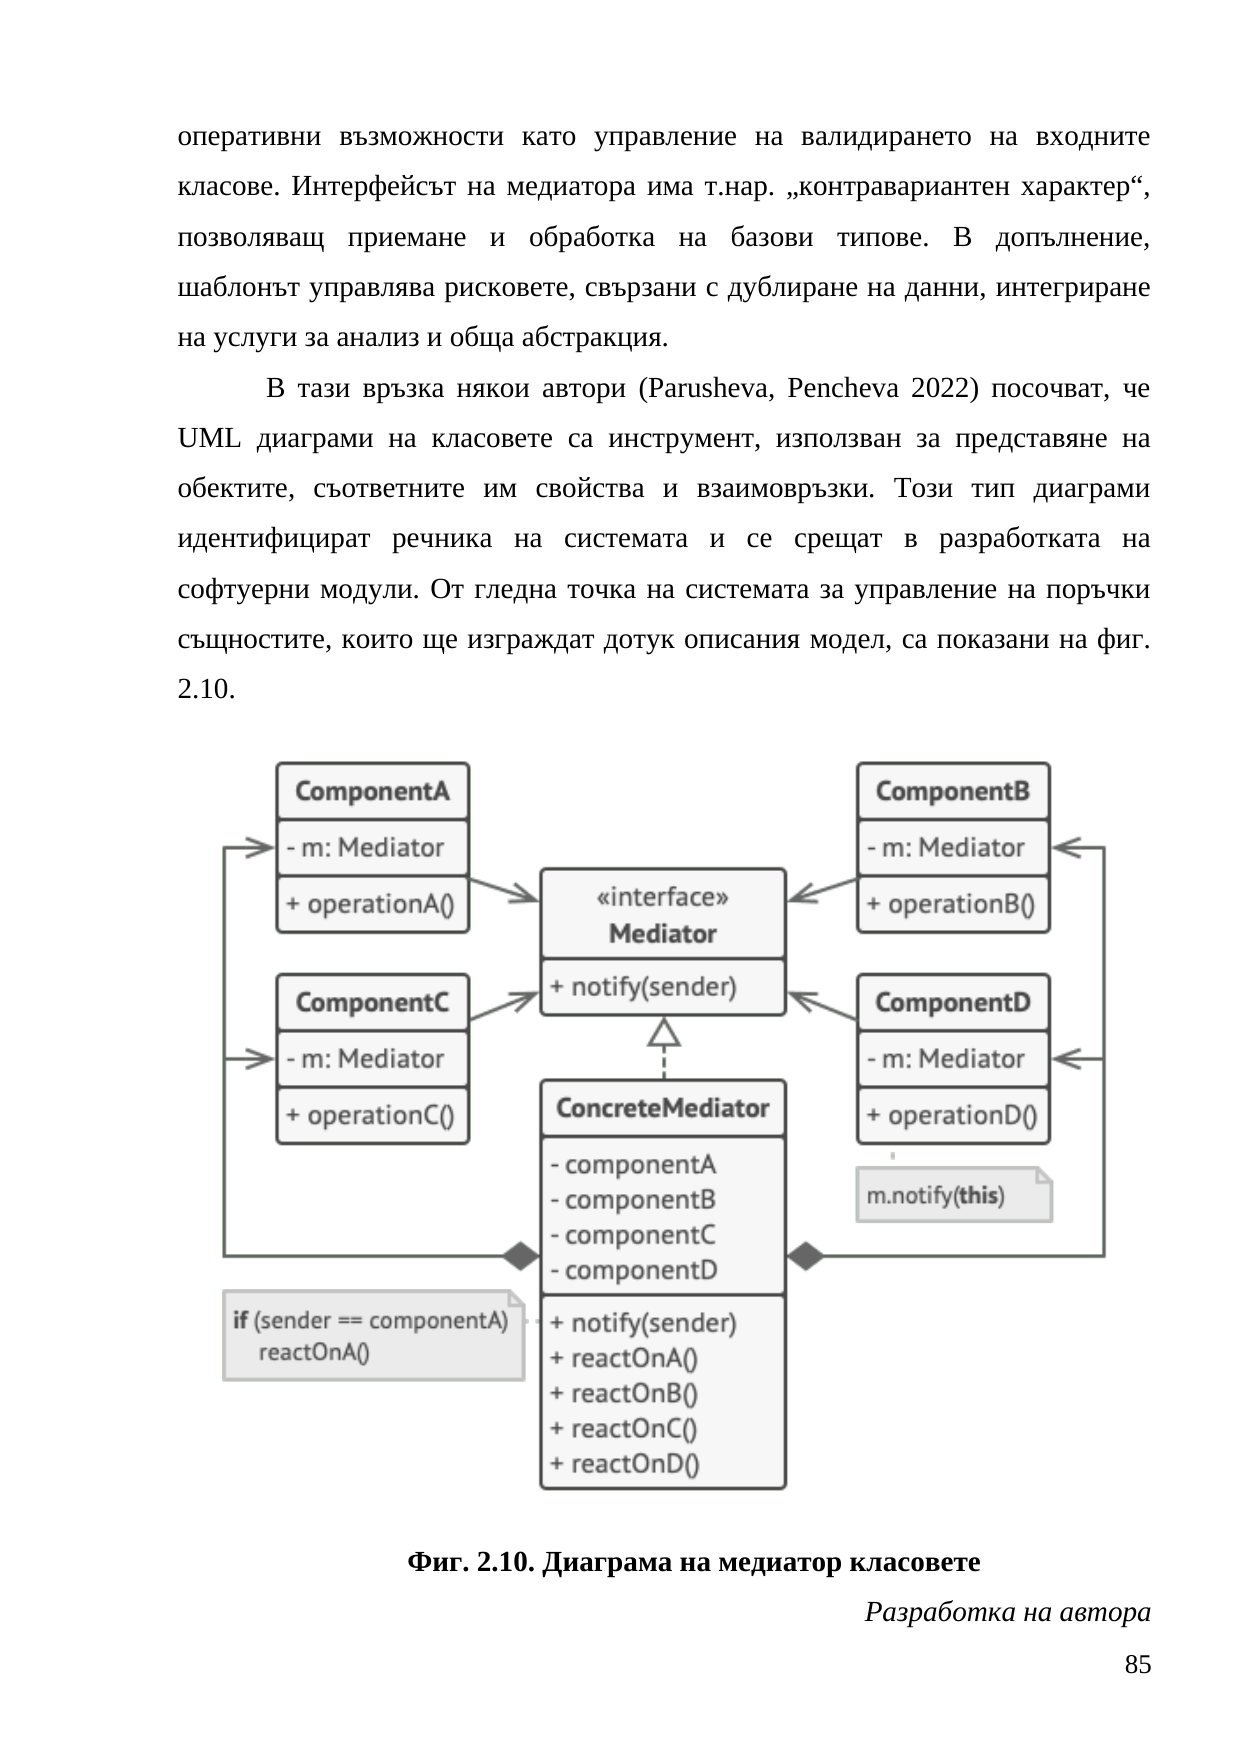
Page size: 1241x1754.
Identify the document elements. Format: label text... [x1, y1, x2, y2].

text В тази връзка някои автори (Parusheva, Pencheva 2022) посочват, че UML диаграми на класовете са инструмент, използван за представяне на обектите, съответните им свойства и взаимовръзки. Този тип диаграми идентифицират речника на системата и се срещат в разработката на софтуерни модули. От гледна точка на системата за управление на поръчки същностите, които ще изграждат дотук описания модел, са показани на фиг. 2.10. [177, 370, 1152, 705]
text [177, 118, 1152, 353]
picture [207, 746, 1122, 1503]
title Фиг. 2.10. Диаграма на медиатор класовете [177, 1544, 1152, 1578]
title Разработка на автора [177, 1594, 1152, 1628]
